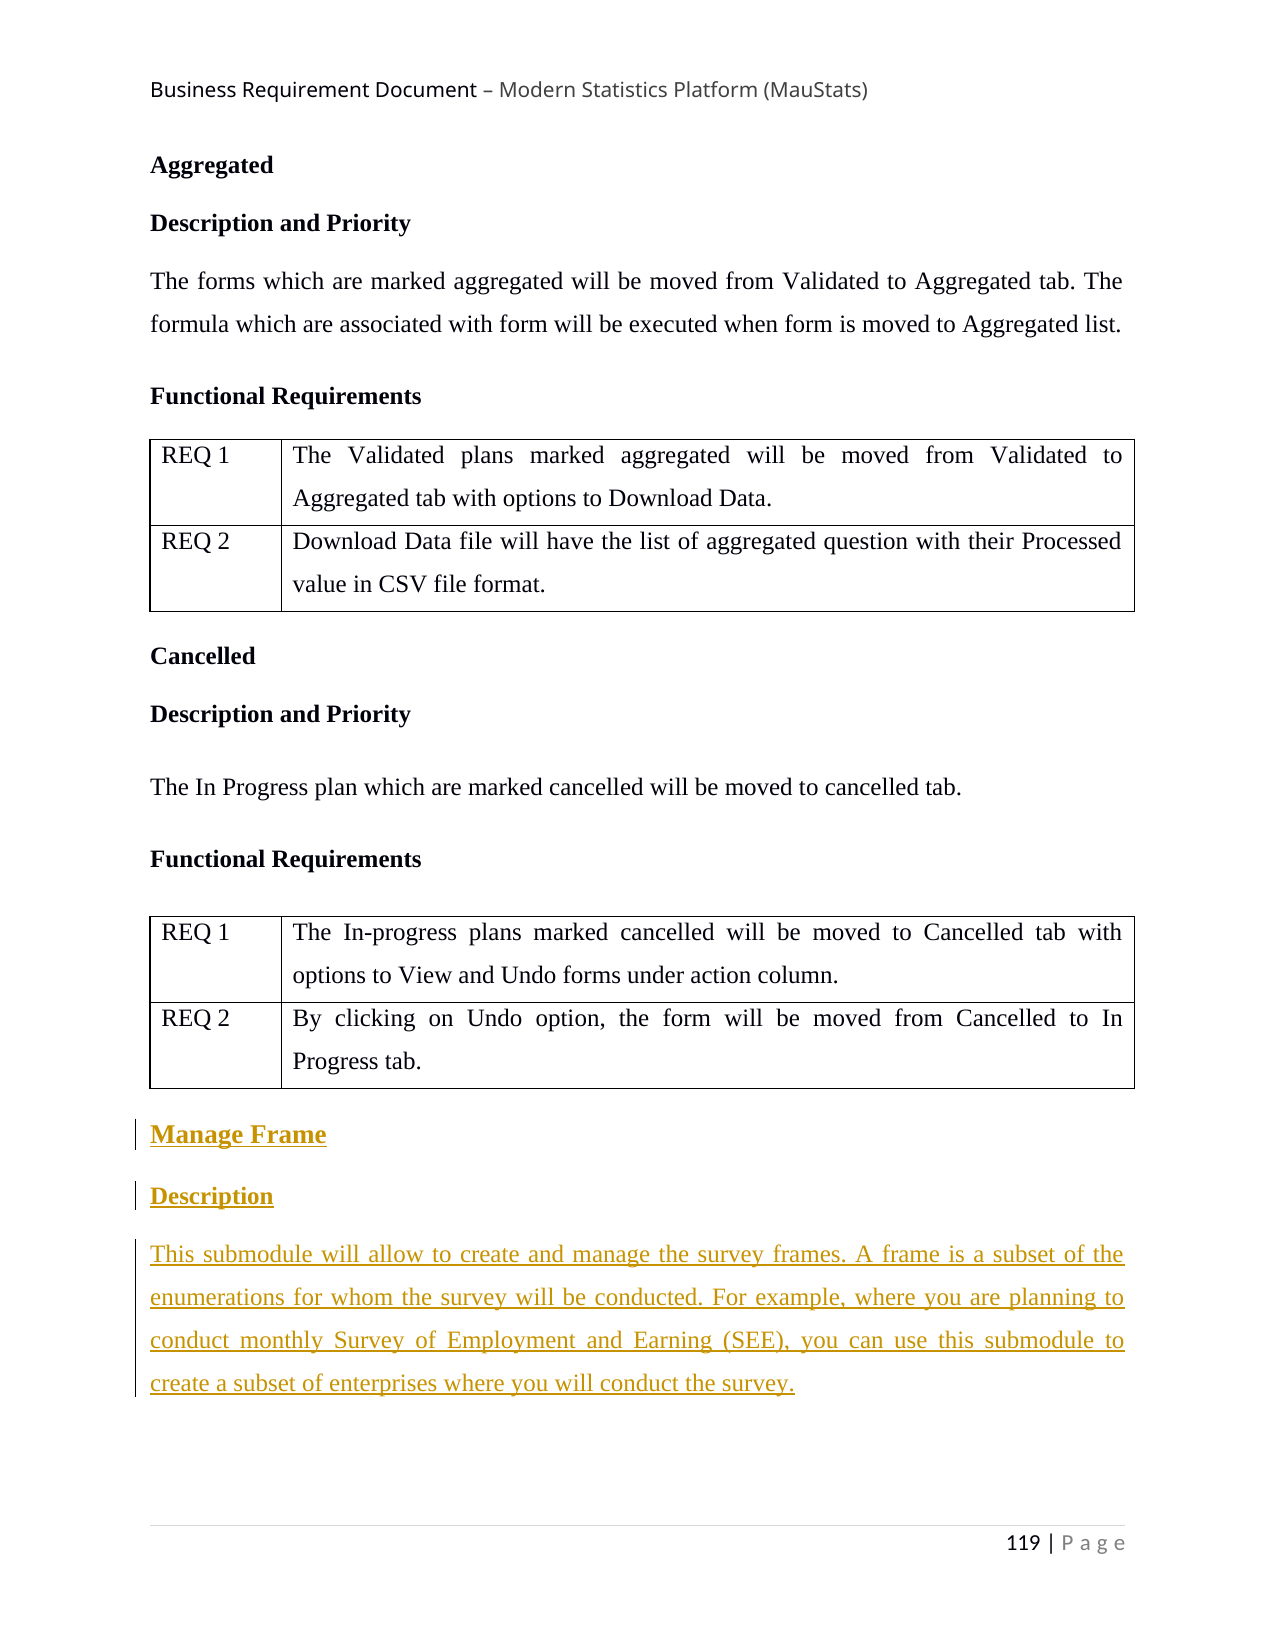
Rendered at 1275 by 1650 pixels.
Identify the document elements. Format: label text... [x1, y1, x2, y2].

table_cell Download Data file will have the list of aggregated question with their Processed value in CSV file format. [282, 526, 1134, 611]
table_cell REQ 2 [151, 526, 281, 611]
text Description and Priority [150, 208, 1125, 237]
table_header The In-progress plans marked cancelled will be moved to Cancelled tab with options to View and Undo forms under action column. [282, 917, 1134, 1002]
text Functional Requirements [150, 381, 1125, 410]
text Description and Priority [150, 699, 1125, 728]
text The In Progress plan which are marked cancelled will be moved to cancelled tab. [150, 772, 1125, 800]
table_header REQ 1 [151, 440, 281, 525]
text The forms which are marked aggregated will be moved from Validated to Aggregated tab. The formula which are associated with form will be executed when form is moved to Aggregated list. [150, 266, 1125, 338]
text Aggregated [150, 150, 1125, 179]
text Functional Requirements [150, 844, 1125, 873]
table_cell REQ 2 [151, 1003, 281, 1088]
table_cell By clicking on Undo option, the form will be moved from Cancelled to In Progress tab. [282, 1003, 1134, 1088]
text Cancelled [150, 641, 1125, 670]
table_header REQ 1 [151, 917, 281, 1002]
table_header The Validated plans marked aggregated will be moved from Validated to Aggregated tab with options to Download Data. [282, 440, 1134, 525]
